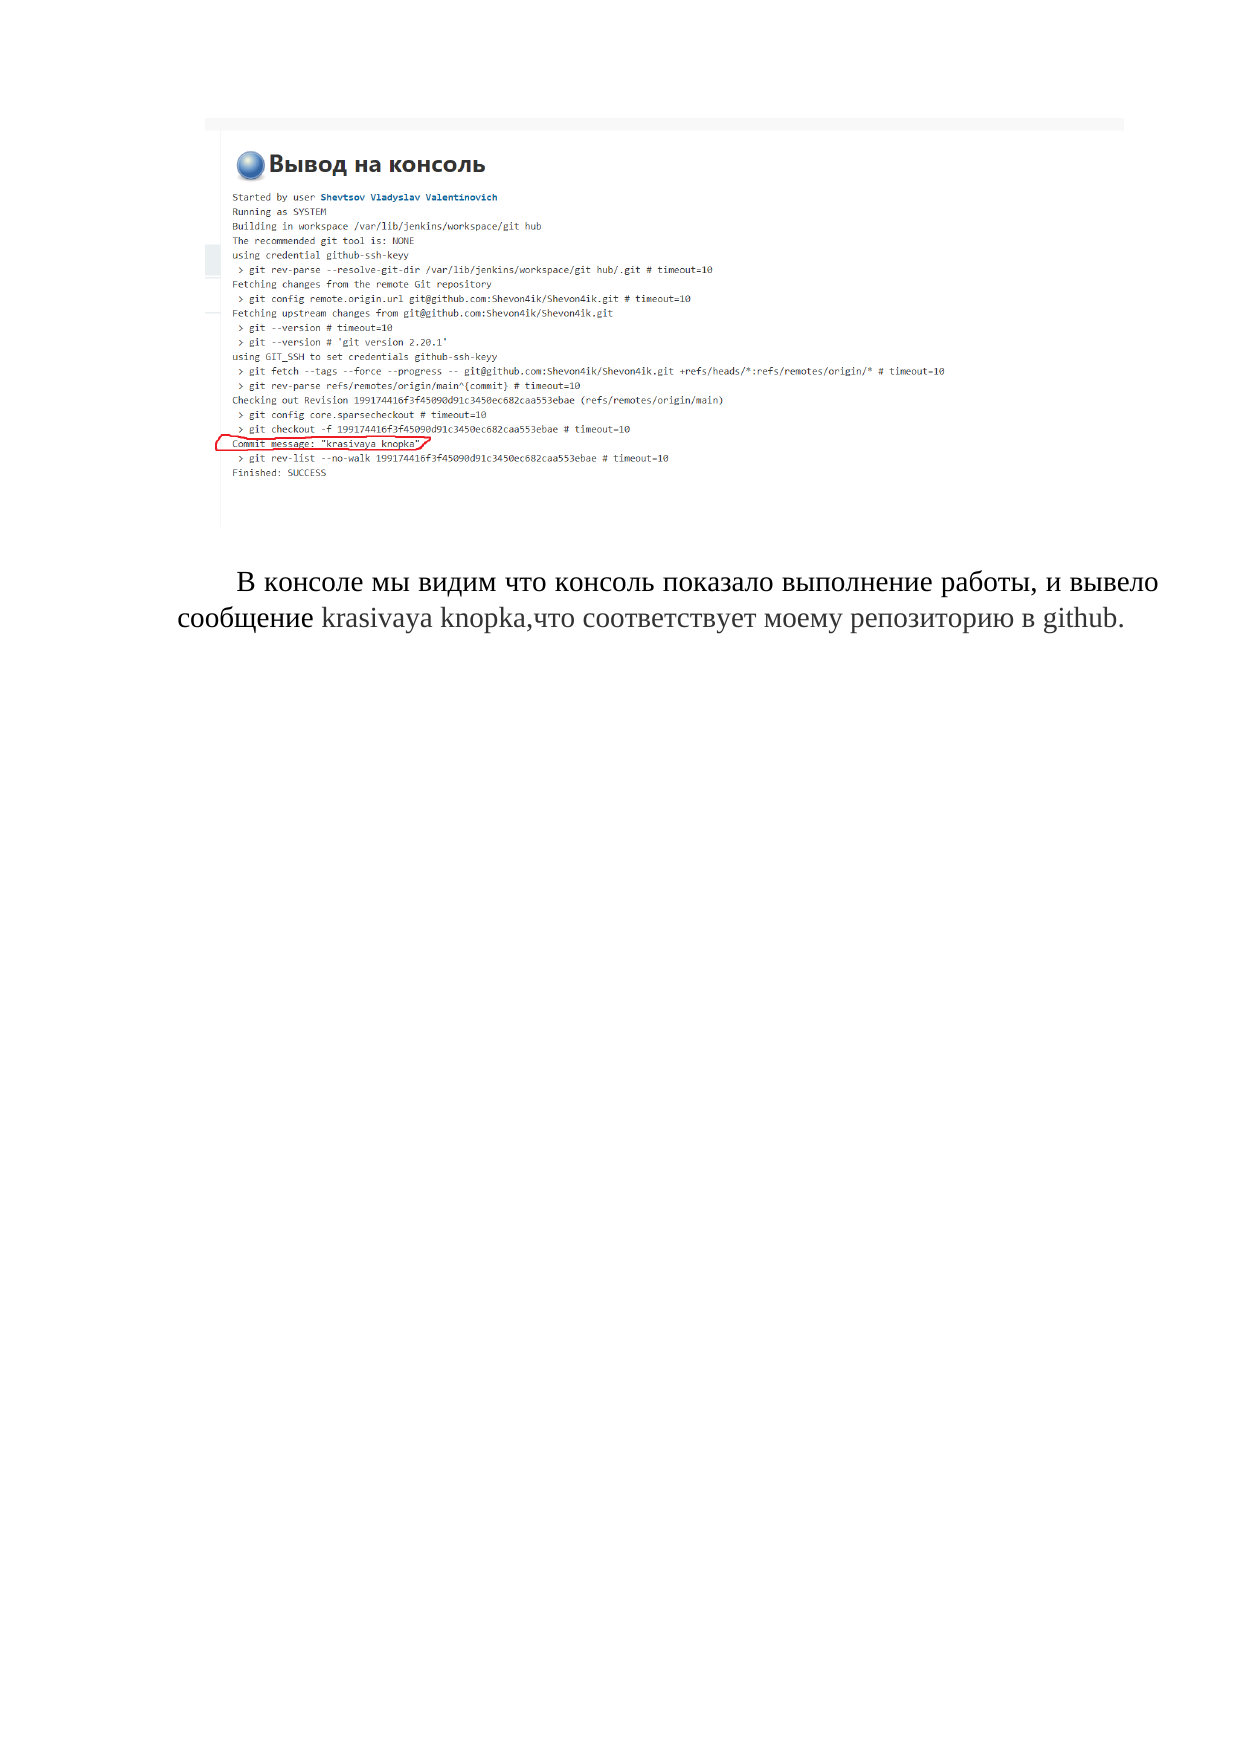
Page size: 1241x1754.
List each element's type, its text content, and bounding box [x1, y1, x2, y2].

picture [205, 118, 1131, 527]
list В консоле мы видим что консоль показало выполнение работы, и вывело сообщение krasivaya knopka,что соответствует моему репозиторию в github. [177, 564, 1160, 633]
